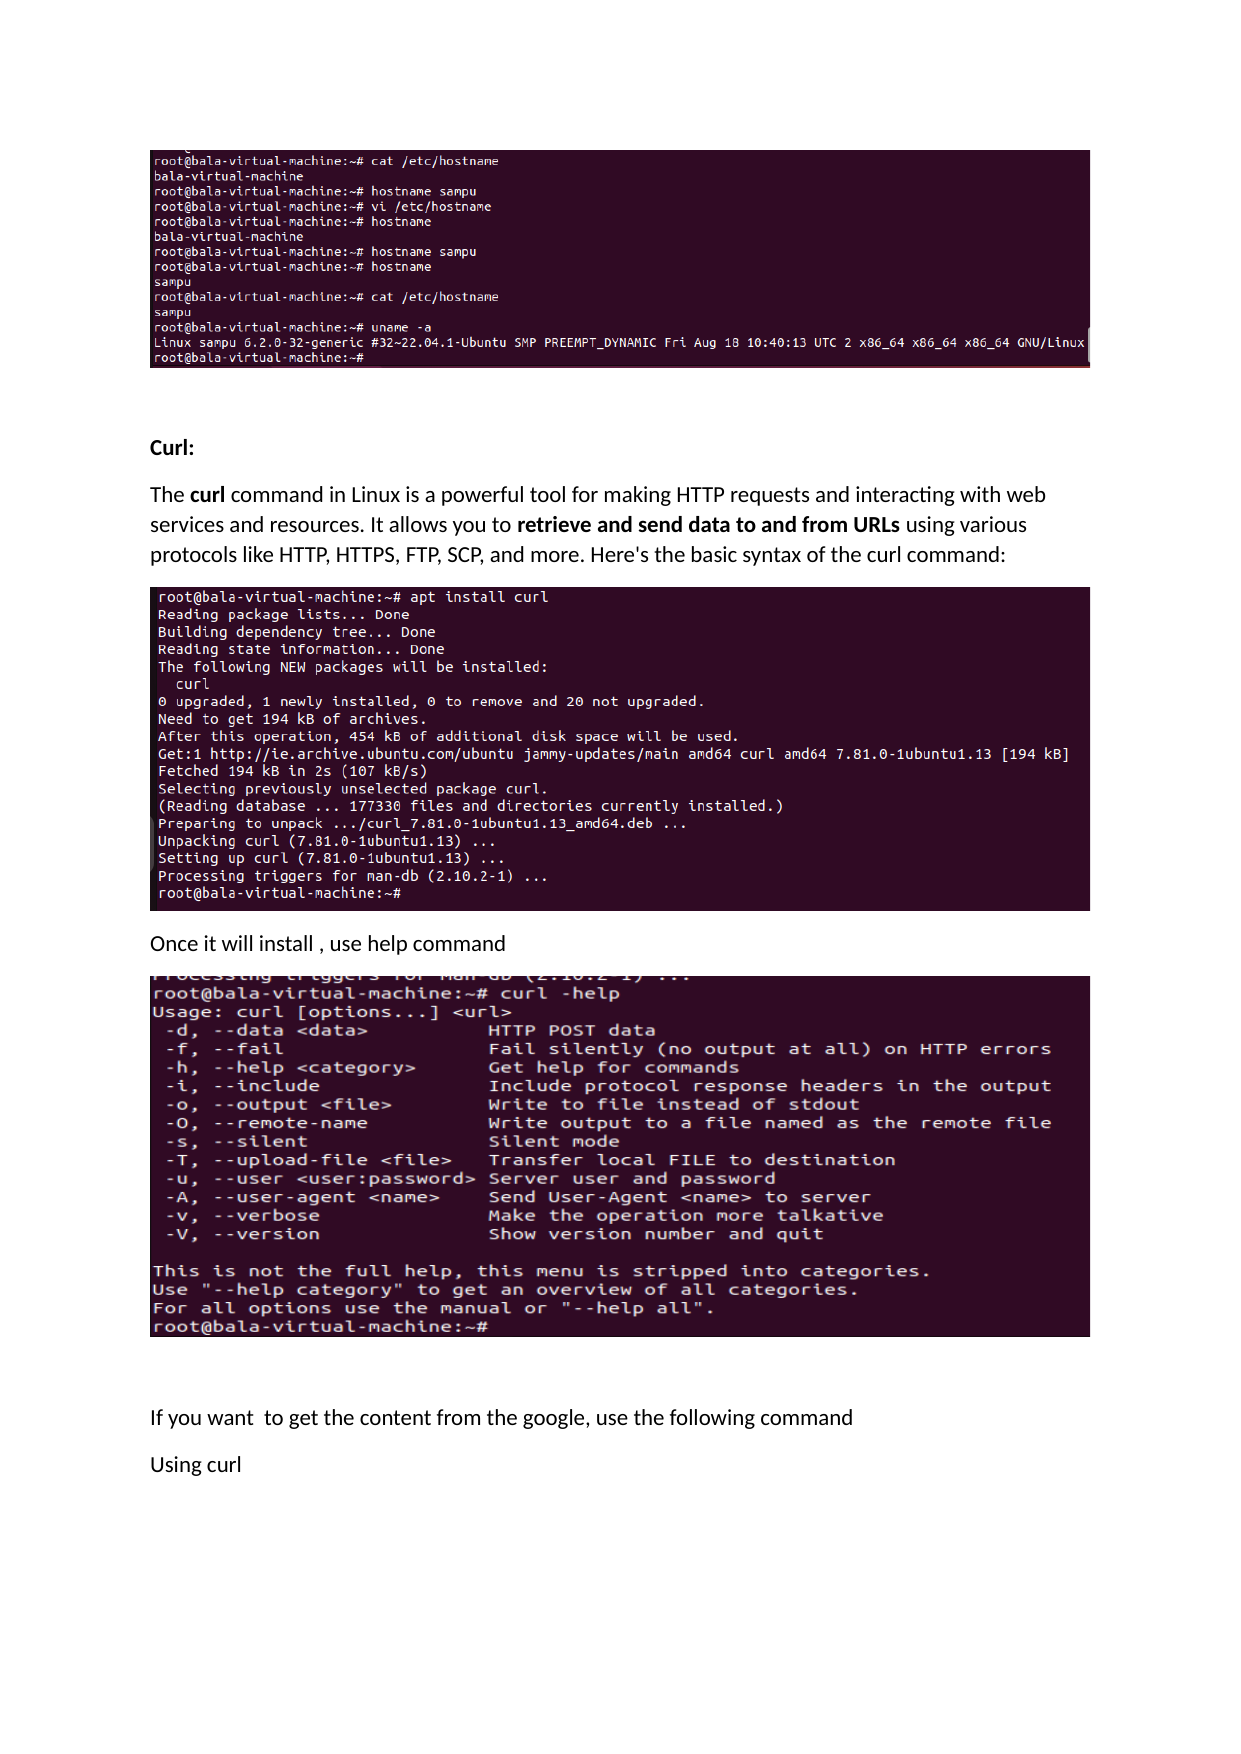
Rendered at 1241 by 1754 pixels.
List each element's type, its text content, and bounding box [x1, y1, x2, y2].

text The curl command in Linux is a powerful tool for making HTTP requests and interacting with web services and resources. It allows you to retrieve and send data to and from URLs using various protocols like HTTP, HTTPS, FTP, SCP, and more. Here's the basic syntax of the curl command: [150, 480, 1090, 568]
text If you want to get the content from the google, use the following command [150, 1403, 1090, 1431]
text Using curl [150, 1450, 1090, 1478]
picture [150, 150, 1091, 368]
picture [150, 976, 1091, 1337]
text Once it will install , use help command [150, 929, 1090, 957]
text Curl: [150, 433, 1090, 461]
picture [150, 587, 1091, 911]
